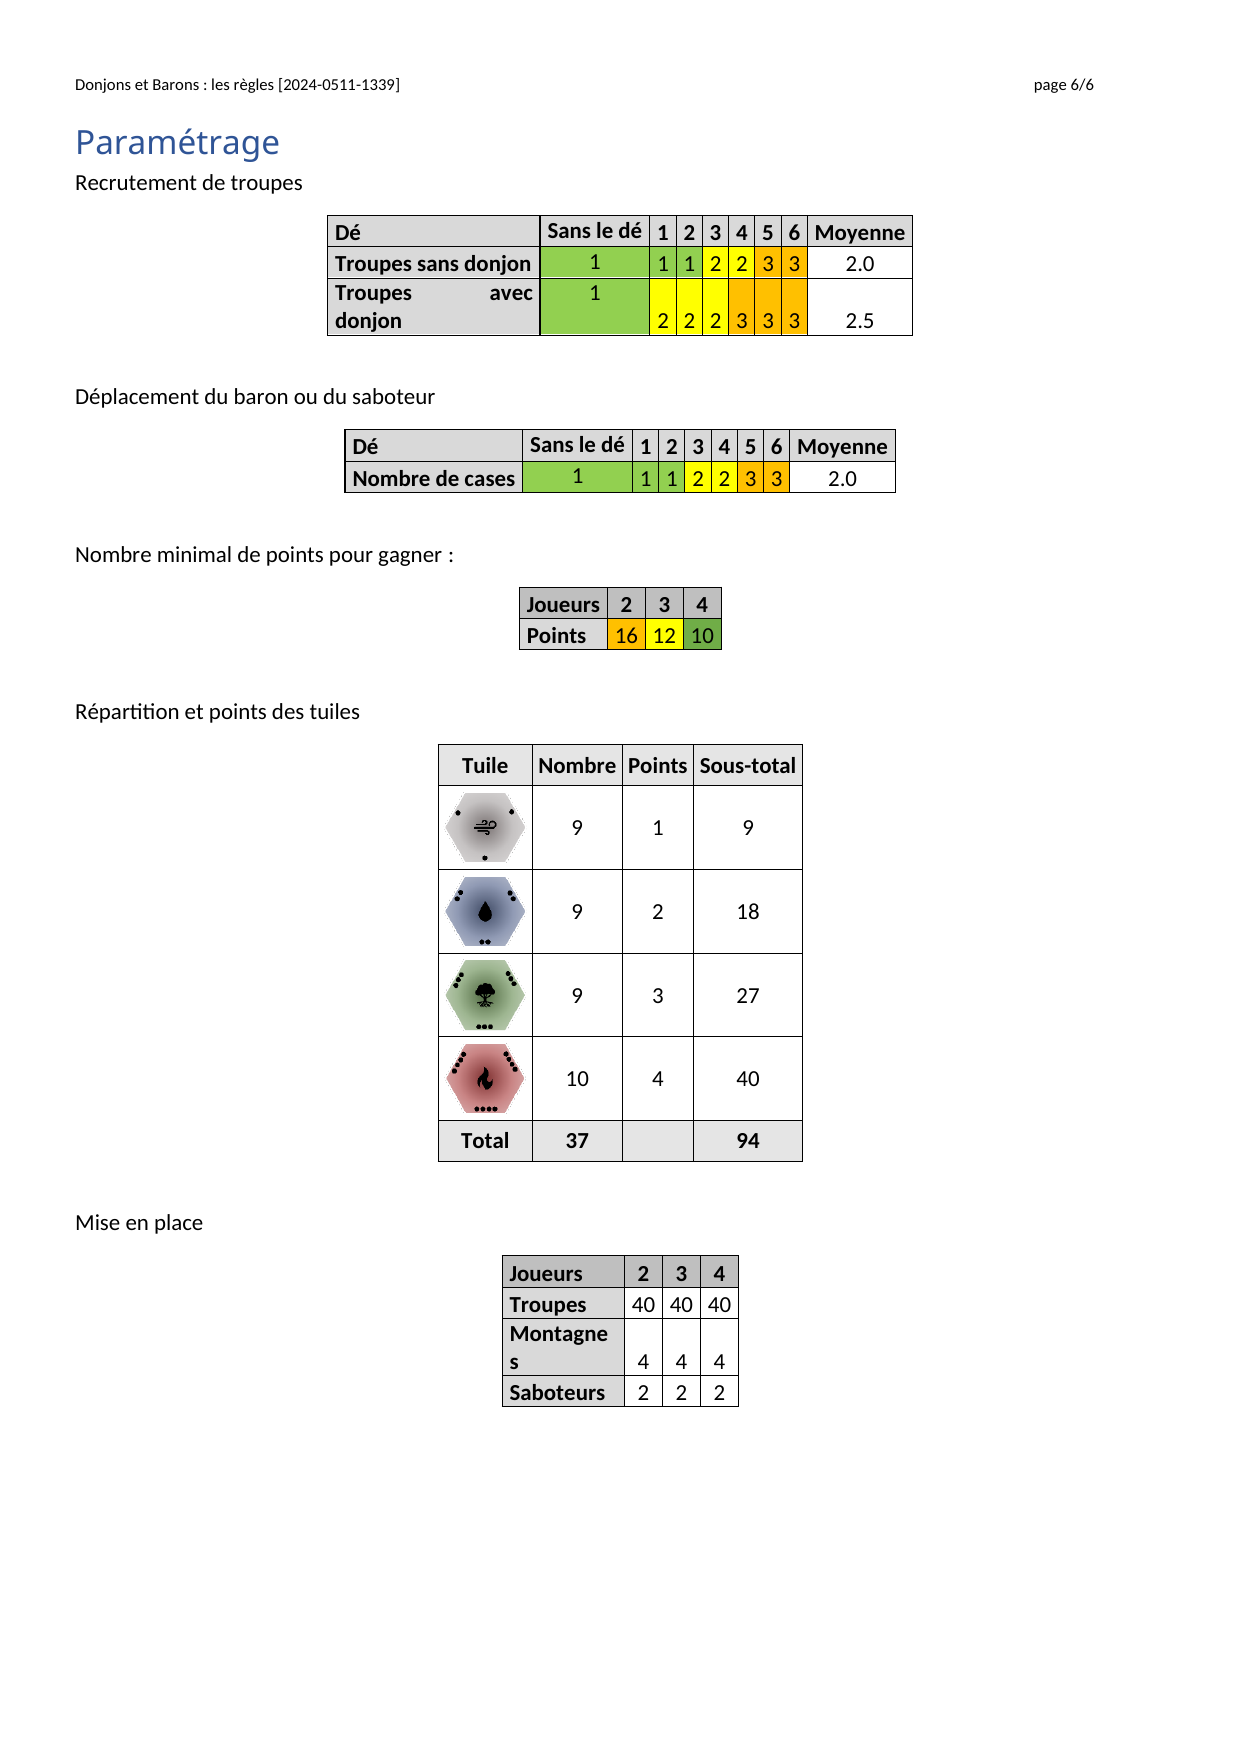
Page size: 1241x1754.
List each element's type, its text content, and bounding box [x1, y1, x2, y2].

table_cell 1 [633, 462, 658, 492]
table_header 2 [659, 430, 684, 461]
table_header Joueurs [520, 588, 607, 618]
table_cell 3 [729, 279, 754, 334]
table_cell 40 [701, 1288, 738, 1318]
table_cell 2 [729, 247, 754, 277]
table_cell 2.0 [808, 247, 912, 277]
table_header 4 [729, 216, 754, 246]
picture [443, 875, 527, 947]
table_header 6 [782, 216, 807, 246]
table_cell 1 [659, 462, 684, 492]
table_cell 2 [623, 870, 693, 952]
table_header Dé [346, 430, 522, 461]
table_header Moyenne [790, 430, 895, 461]
table_cell 40 [663, 1288, 700, 1318]
table_header 2 [677, 216, 702, 246]
table_header Points [623, 745, 693, 785]
table_cell 18 [694, 870, 802, 952]
table_header 2 [625, 1256, 662, 1287]
table_cell 9 [533, 870, 622, 952]
table_header 4 [684, 588, 721, 618]
table_header 6 [764, 430, 789, 461]
table_cell 2 [625, 1376, 662, 1406]
table_cell 1 [523, 462, 632, 492]
table_header 4 [712, 430, 737, 461]
table_cell Troupes sans donjon [328, 247, 539, 277]
table_cell 94 [694, 1121, 802, 1161]
table_cell 1 [541, 279, 649, 334]
table_cell 2 [712, 462, 737, 492]
table_cell Montagnes [503, 1319, 624, 1375]
table_cell [439, 870, 532, 952]
table_cell 4 [701, 1319, 738, 1375]
table_cell Total [439, 1121, 532, 1161]
table_cell 3 [755, 247, 781, 277]
table_cell 27 [694, 954, 802, 1036]
table_header 5 [738, 430, 763, 461]
table_cell 2 [663, 1376, 700, 1406]
table_header 3 [703, 216, 728, 246]
table_cell 2 [677, 279, 702, 334]
table_cell [623, 1121, 693, 1161]
table_header 3 [685, 430, 711, 461]
table_cell [439, 954, 532, 1036]
table_cell 3 [755, 279, 781, 334]
table_cell 4 [663, 1319, 700, 1375]
table_cell 2 [685, 462, 711, 492]
table_cell 10 [684, 619, 721, 649]
table_cell 9 [694, 786, 802, 868]
table_header Moyenne [808, 216, 912, 246]
text Répartition et points des tuiles [75, 697, 1165, 725]
table_cell 12 [646, 619, 683, 649]
picture [444, 1043, 526, 1114]
table_cell 2.5 [808, 279, 912, 334]
table_cell 40 [694, 1037, 802, 1120]
table_cell 2.0 [790, 462, 895, 492]
table_header Sous-total [694, 745, 802, 785]
table_cell 3 [782, 279, 807, 334]
table_header 3 [646, 588, 683, 618]
table_header 2 [608, 588, 645, 618]
table_cell 1 [677, 247, 702, 277]
table_cell 10 [533, 1037, 622, 1120]
table_cell Saboteurs [503, 1376, 624, 1406]
table_header Nombre [533, 745, 622, 785]
table_header Tuile [439, 745, 532, 785]
table_header Sans le dé [541, 216, 649, 246]
table_header 1 [650, 216, 676, 246]
text Mise en place [75, 1208, 1165, 1237]
table_cell 9 [533, 786, 622, 868]
table_cell 40 [625, 1288, 662, 1318]
table_cell 4 [625, 1319, 662, 1375]
table_cell 16 [608, 619, 645, 649]
table_cell 2 [701, 1376, 738, 1406]
table_cell [439, 786, 532, 868]
table_cell 1 [650, 247, 676, 277]
table_header Sans le dé [523, 430, 632, 461]
table_cell Troupes [503, 1288, 624, 1318]
table_cell Nombre de cases [346, 462, 522, 492]
text Déplacement du baron ou du saboteur [75, 382, 1165, 410]
table_cell Points [520, 619, 607, 649]
text Nombre minimal de points pour gagner : [75, 540, 1165, 568]
table_header 3 [663, 1256, 700, 1287]
table_cell 3 [623, 954, 693, 1036]
table_header Joueurs [503, 1256, 624, 1287]
table_cell 3 [782, 247, 807, 277]
table_cell 3 [764, 462, 789, 492]
table_cell 37 [533, 1121, 622, 1161]
picture [444, 959, 526, 1031]
table_header 1 [633, 430, 658, 461]
table_cell 4 [623, 1037, 693, 1120]
subtitle Paramétrage [75, 119, 1165, 164]
table_cell 2 [703, 247, 728, 277]
table_header Dé [328, 216, 539, 246]
table_cell 2 [650, 279, 676, 334]
table_cell 2 [703, 279, 728, 334]
table_cell 1 [623, 786, 693, 868]
text Recrutement de troupes [75, 168, 1165, 196]
table_cell 3 [738, 462, 763, 492]
table_cell 1 [541, 247, 649, 277]
table_cell 9 [533, 954, 622, 1036]
picture [443, 791, 527, 863]
table_cell Troupes avec donjon [328, 279, 539, 334]
table_cell [439, 1037, 532, 1120]
table_header 4 [701, 1256, 738, 1287]
table_header 5 [755, 216, 781, 246]
